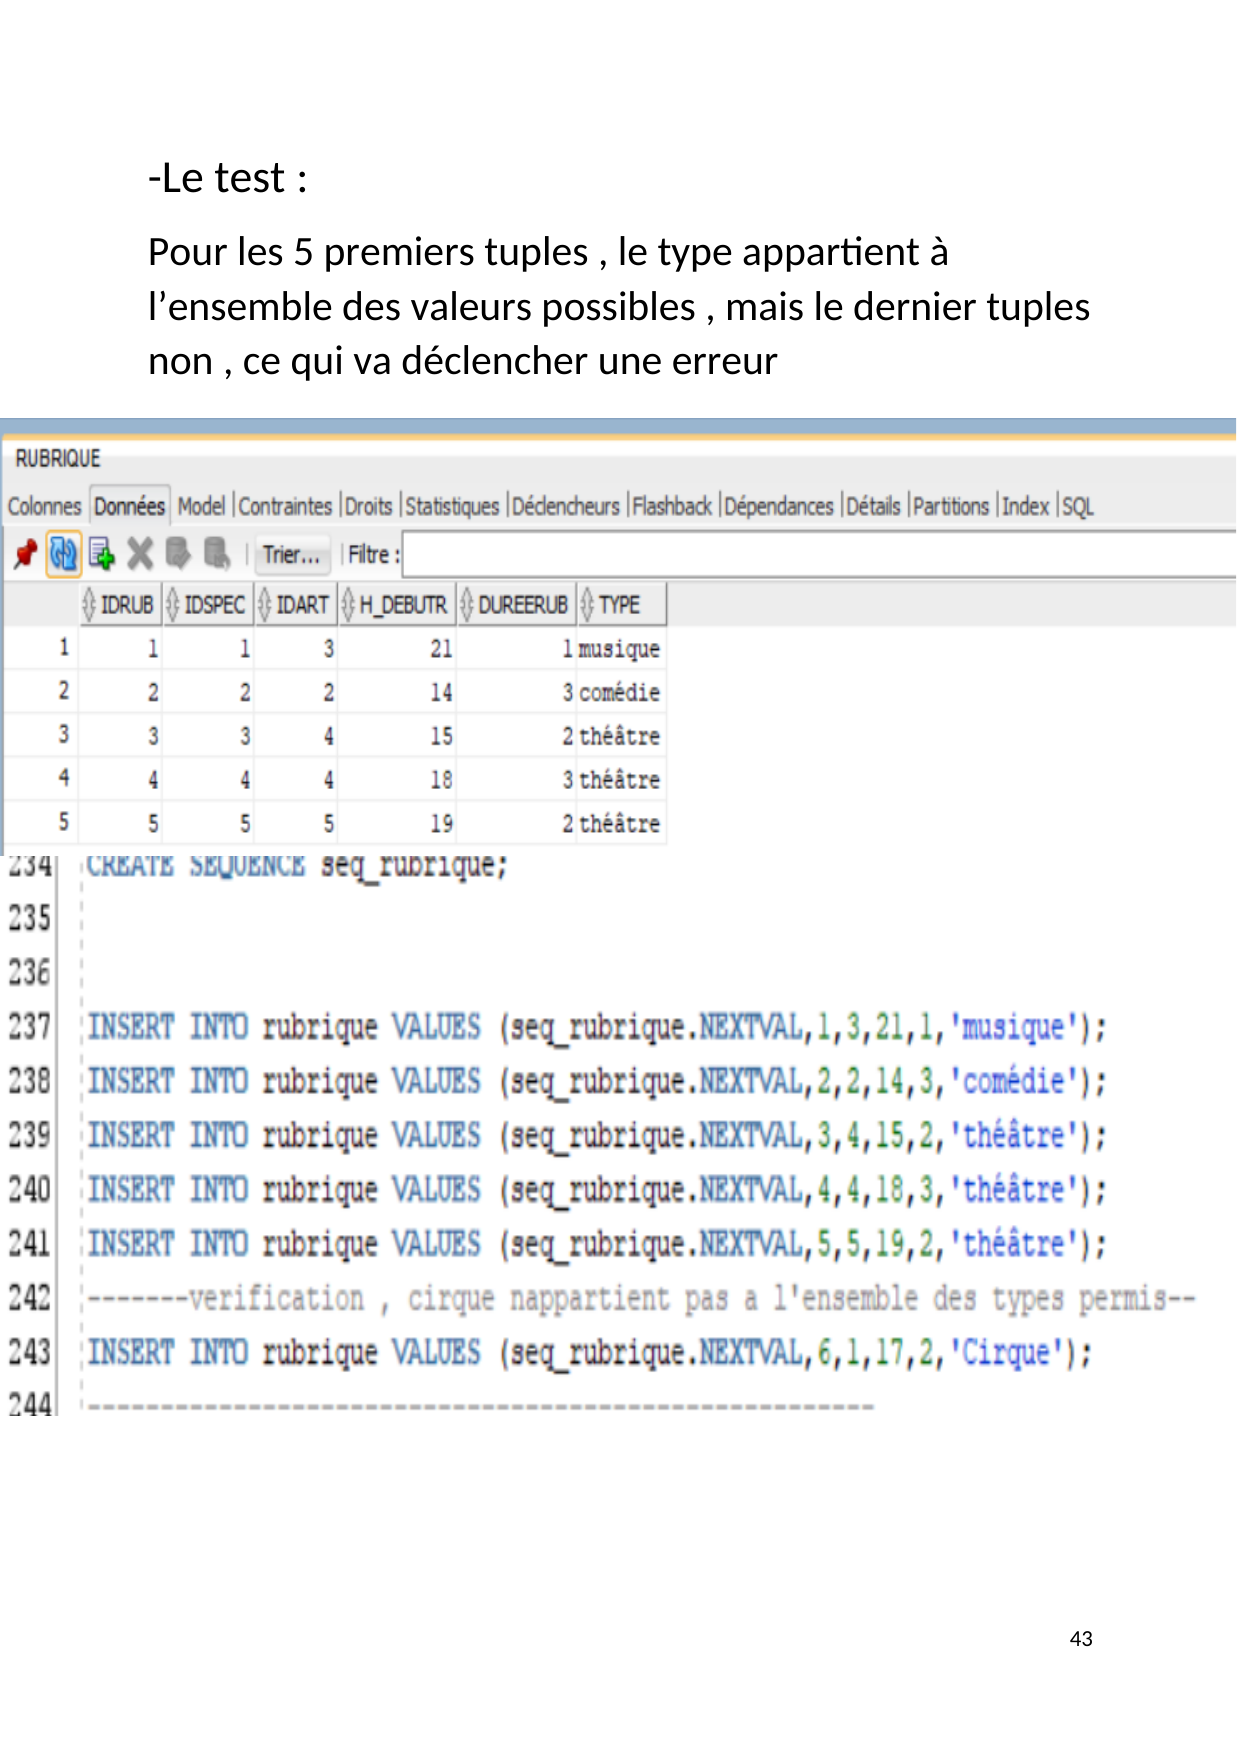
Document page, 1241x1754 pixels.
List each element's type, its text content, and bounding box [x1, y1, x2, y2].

text Pour les 5 premiers tuples , le type appartient à l’ensemble des valeurs possibles , mais le dernier tuples non , ce qui va déclencher une erreur [148, 224, 1093, 385]
text -Le test : [148, 148, 1093, 203]
picture [0, 418, 1236, 1416]
